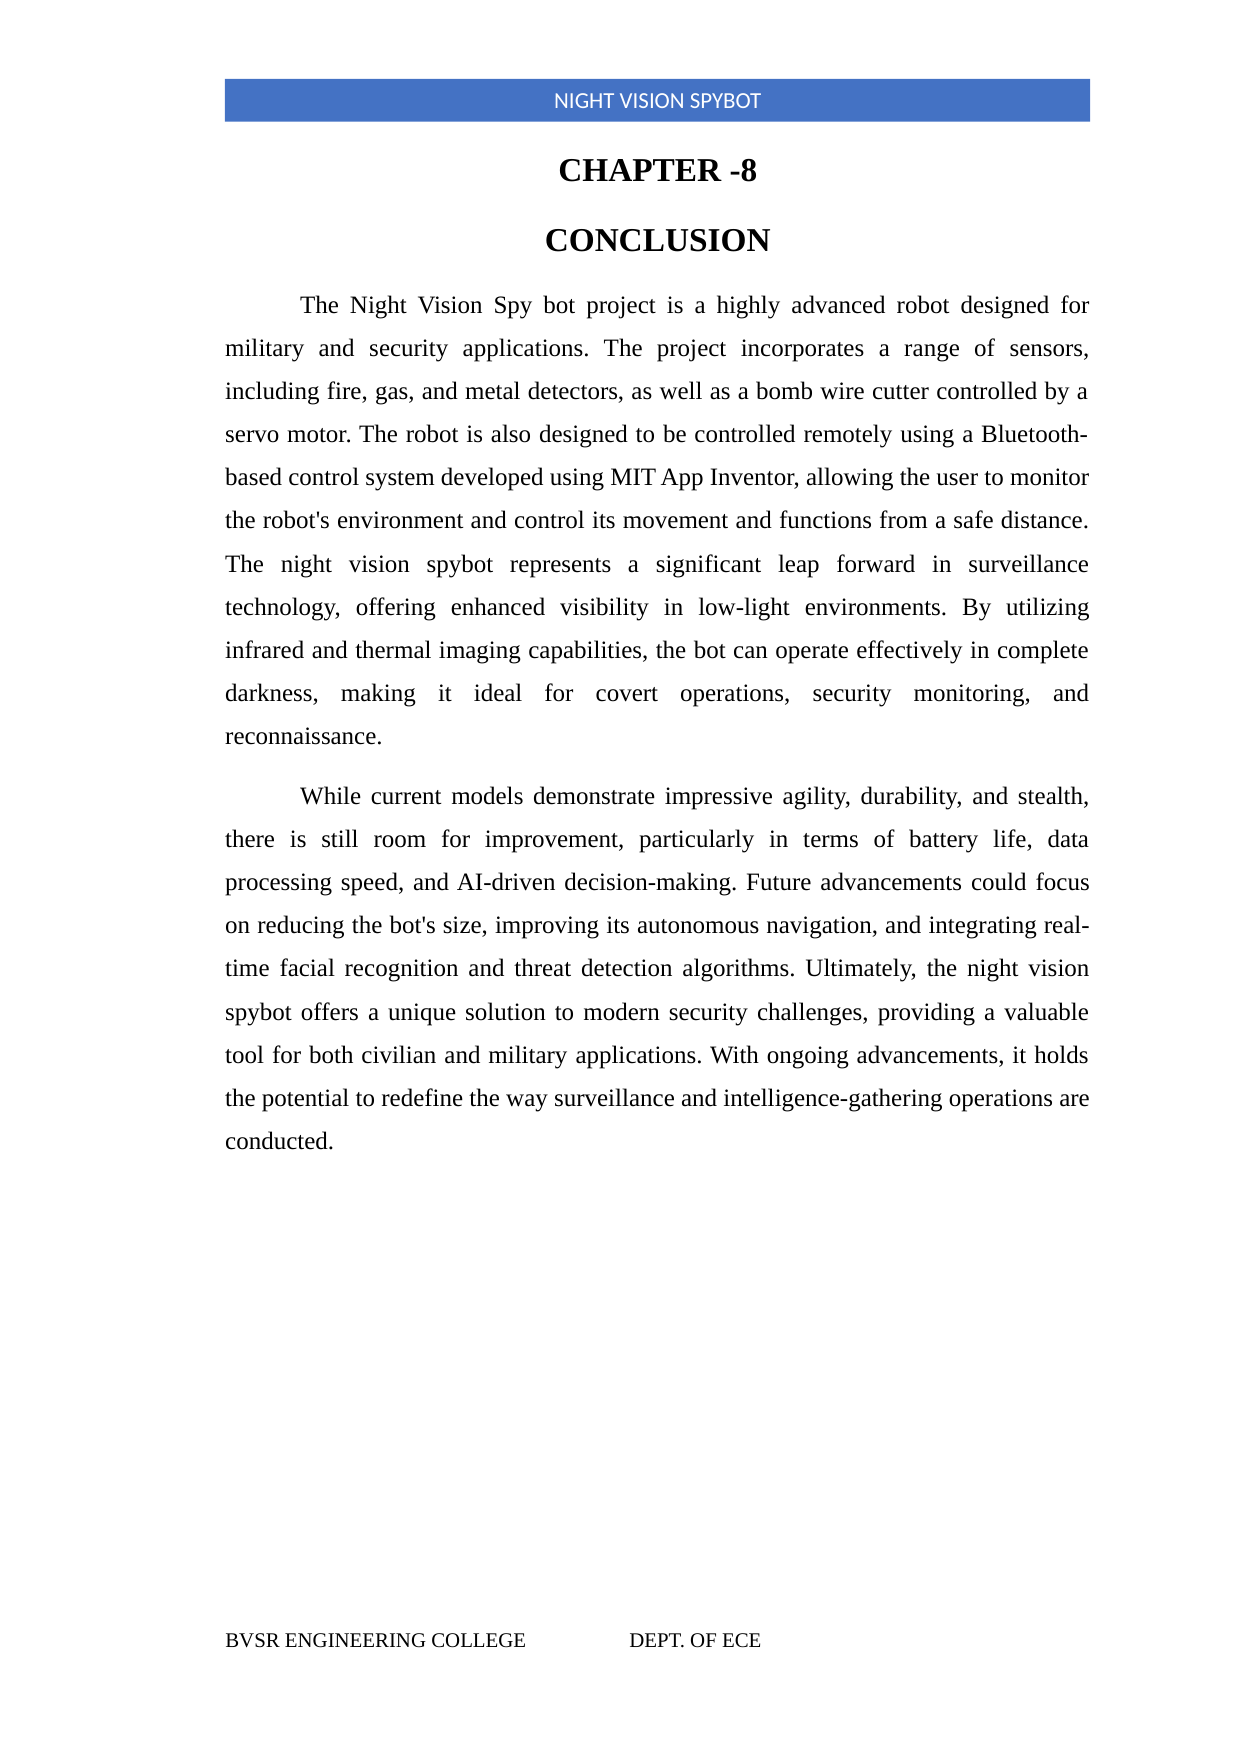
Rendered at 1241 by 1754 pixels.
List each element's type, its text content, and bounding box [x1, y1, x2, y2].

text While current models demonstrate impressive agility, durability, and stealth, there is still room for improvement, particularly in terms of battery life, data processing speed, and AI-driven decision-making. Future advancements could focus on reducing the bot's size, improving its autonomous navigation, and integrating real-time facial recognition and threat detection algorithms. Ultimately, the night vision spybot offers a unique solution to modern security challenges, providing a valuable tool for both civilian and military applications. With ongoing advancements, it holds the potential to redefine the way surveillance and intelligence-gathering operations are conducted. [225, 781, 1090, 1155]
text The Night Vision Spy bot project is a highly advanced robot designed for military and security applications. The project incorporates a range of sensors, including fire, gas, and metal detectors, as well as a bomb wire cutter controlled by a servo motor. The robot is also designed to be controlled remotely using a Bluetooth-based control system developed using MIT App Inventor, allowing the user to monitor the robot's environment and control its movement and functions from a safe distance. The night vision spybot represents a significant leap forward in surveillance technology, offering enhanced visibility in low-light environments. By utilizing infrared and thermal imaging capabilities, the bot can operate effectively in complete darkness, making it ideal for covert operations, security monitoring, and reconnaissance. [225, 290, 1090, 750]
text CONCLUSION [225, 220, 1090, 258]
text CHAPTER -8 [225, 150, 1090, 188]
